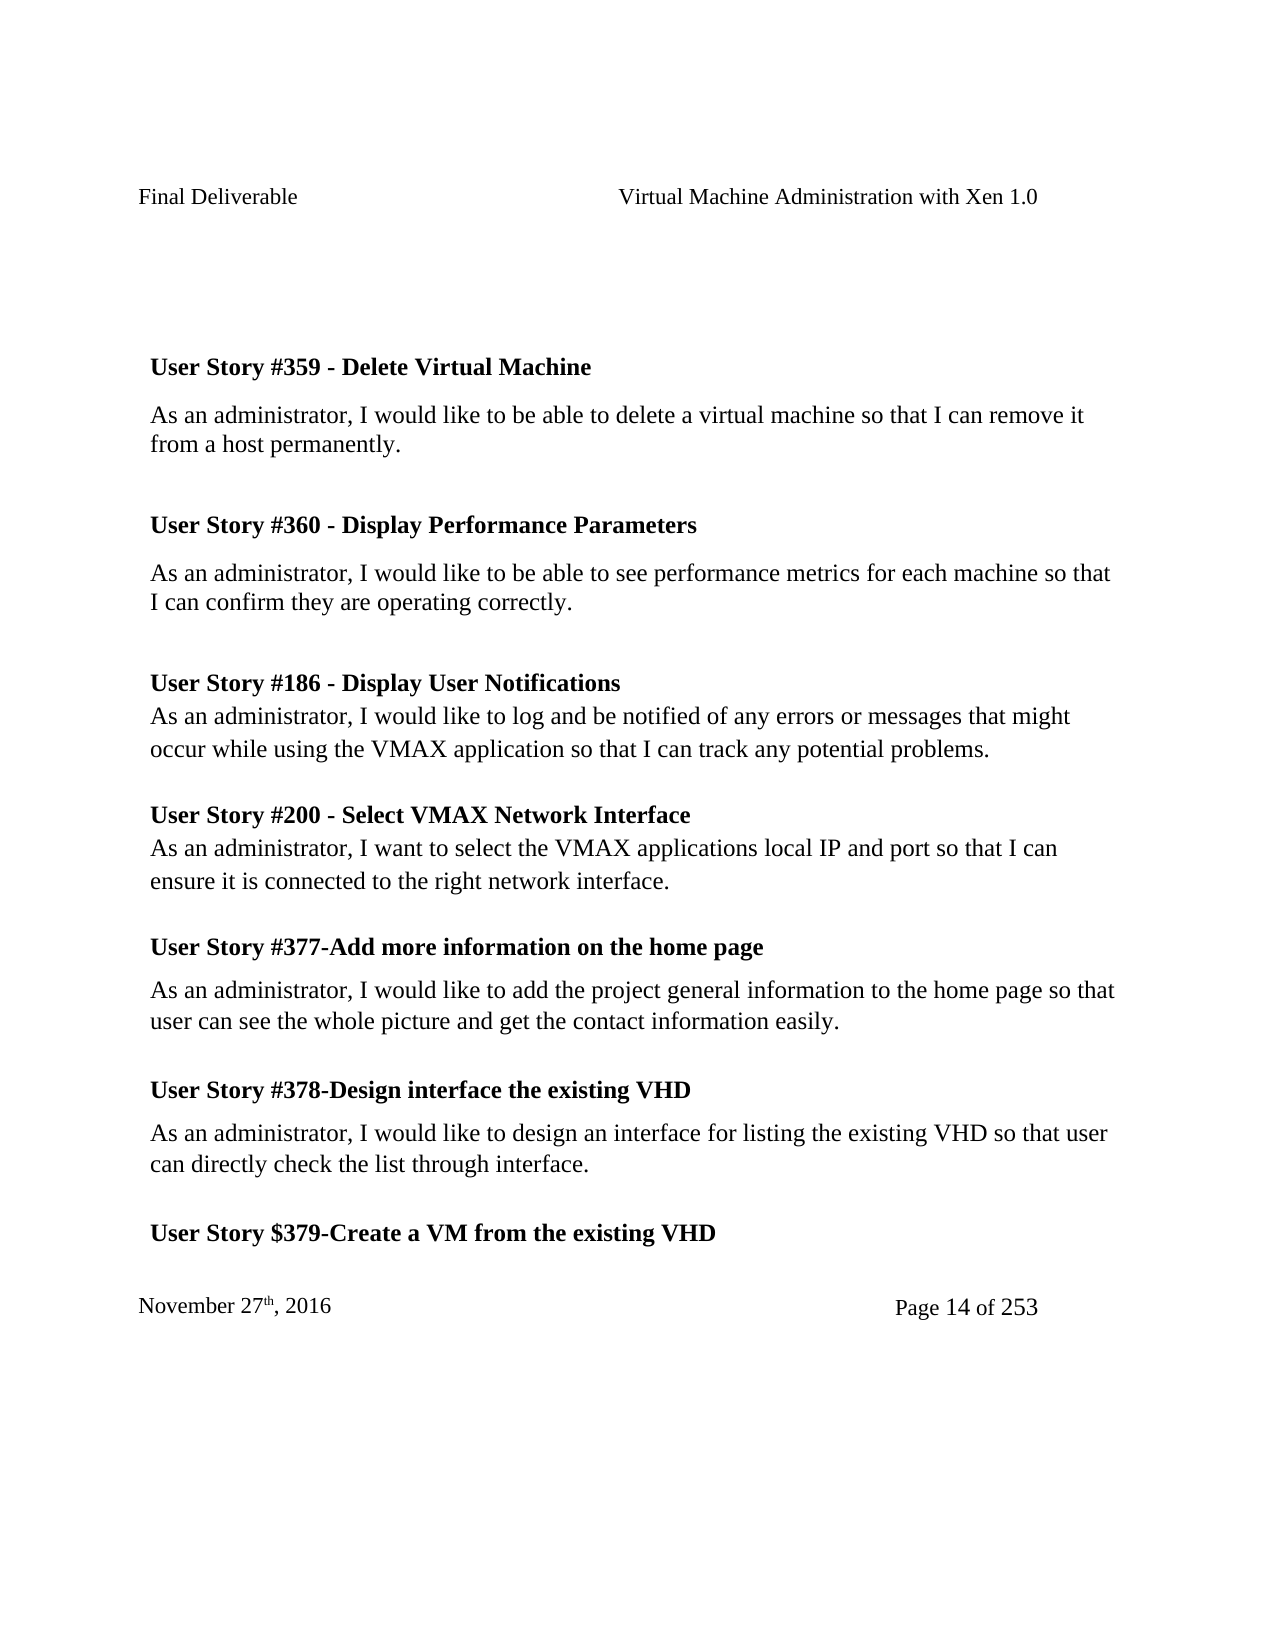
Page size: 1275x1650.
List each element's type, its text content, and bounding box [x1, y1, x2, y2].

text User Story $379-Create a VM from the existing VHD [150, 1218, 1125, 1247]
text User Story #359 - Delete Virtual Machine [150, 352, 1125, 380]
text As an administrator, I would like to be able to delete a virtual machine so that I can remove it from a host permanently. [401, 400, 1125, 458]
text As an administrator, I want to select the VMAX applications local IP and port so that I can ensure it is connected to the right network interface. [150, 833, 1125, 895]
text As an administrator, I would like to be able to see performance metrics for each machine so that I can confirm they are operating correctly. [150, 558, 1125, 616]
text As an administrator, I would like to add the project general information to the home page so that user can see the whole picture and get the contact information easily. [150, 973, 1125, 1034]
text User Story #186 - Display User Notifications [150, 668, 1125, 697]
text User Story #360 - Display Performance Parameters [150, 510, 1125, 539]
text User Story #200 - Select VMAX Network Interface [150, 800, 1125, 829]
text User Story #378-Design interface the existing VHD [150, 1075, 1125, 1104]
text As an administrator, I would like to design an interface for listing the existing VHD so that user can directly check the list through interface. [150, 1116, 1125, 1177]
text User Story #377-Add more information on the home page [150, 932, 1125, 961]
text As an administrator, I would like to log and be notified of any errors or messages that might occur while using the VMAX application so that I can track any potential problems. [150, 701, 1125, 763]
